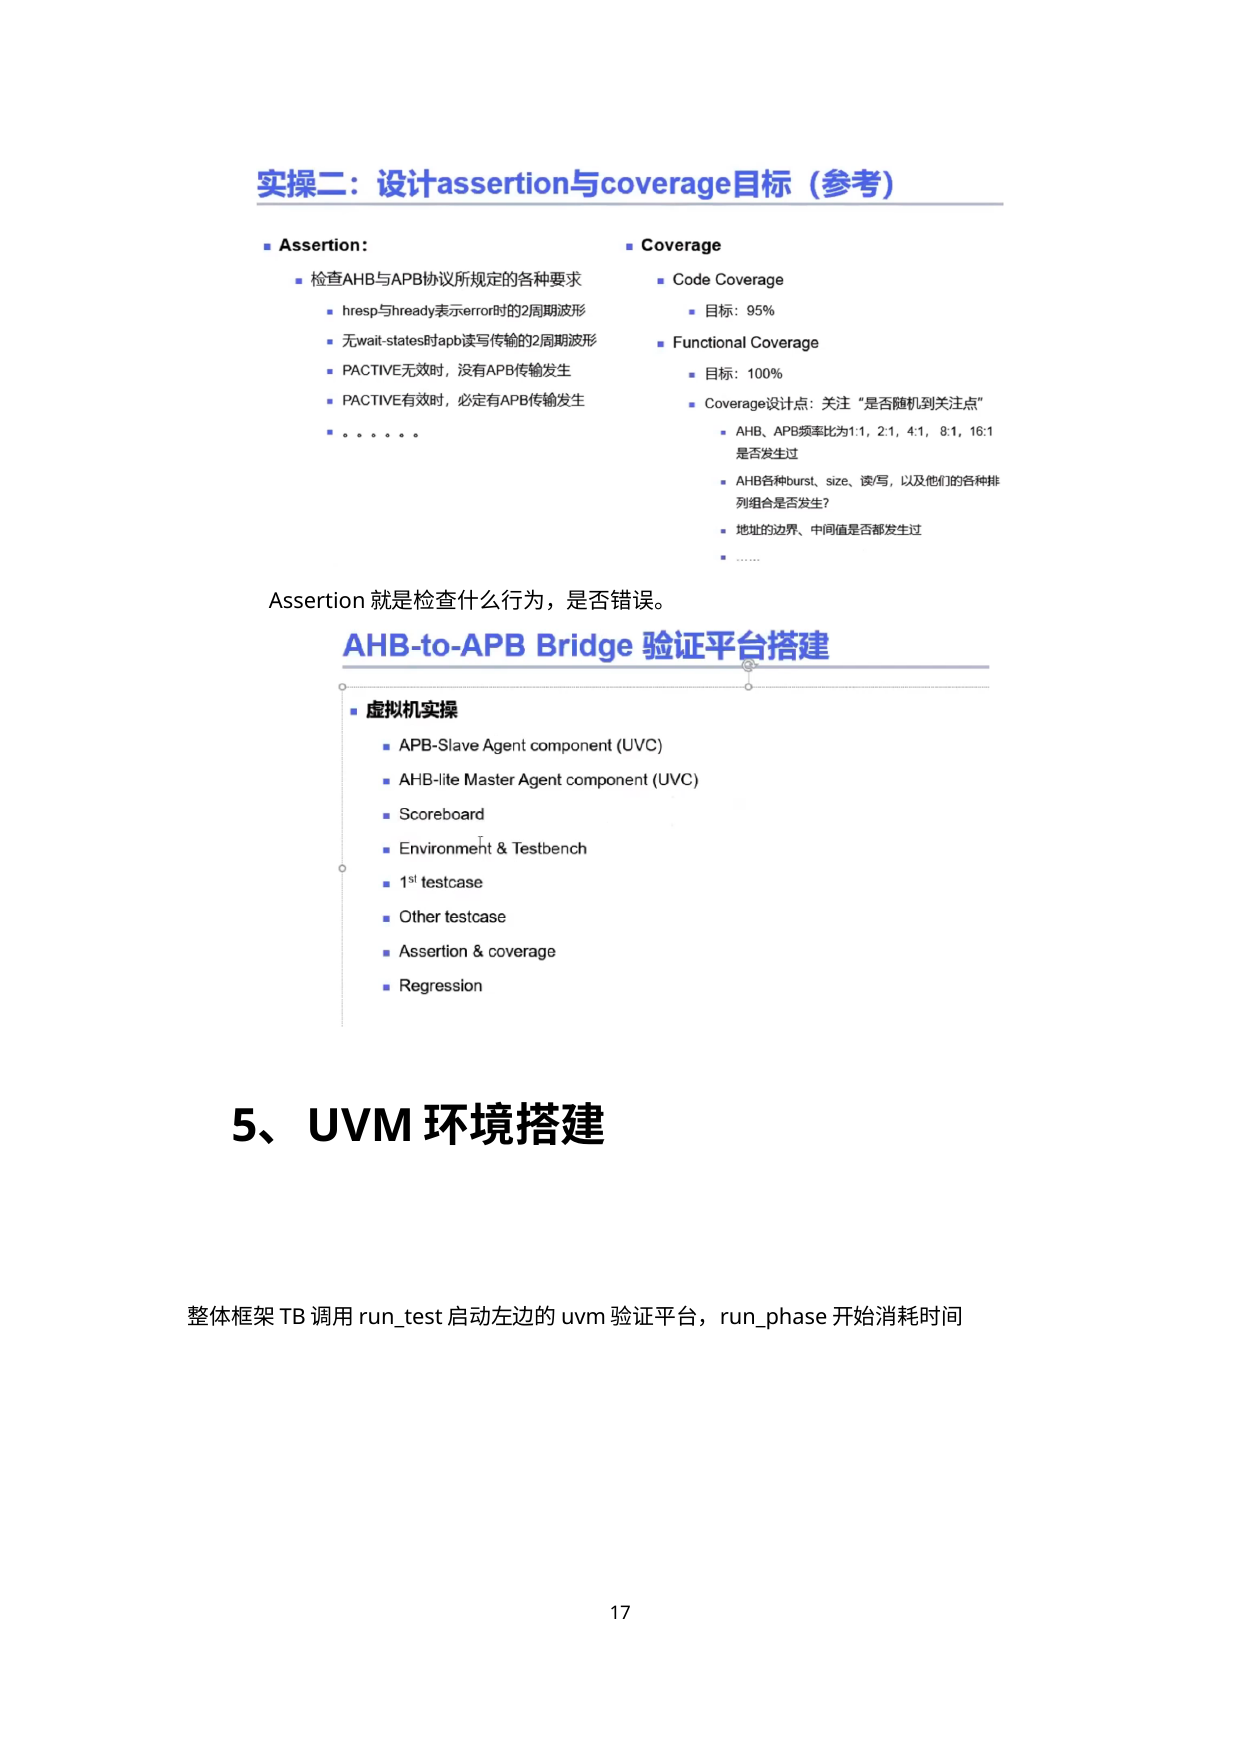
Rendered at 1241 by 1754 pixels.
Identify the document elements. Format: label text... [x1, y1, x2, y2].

picture [332, 614, 990, 1027]
picture [236, 159, 1004, 567]
subtitle UVM环境搭建 [231, 1073, 1053, 1170]
list Assertion就是检查什么行为，是否错误。 [269, 582, 1053, 615]
text 整体框架TB调用run_test启动左边的uvm验证平台，run_phase开始消耗时间 [187, 1298, 1053, 1331]
